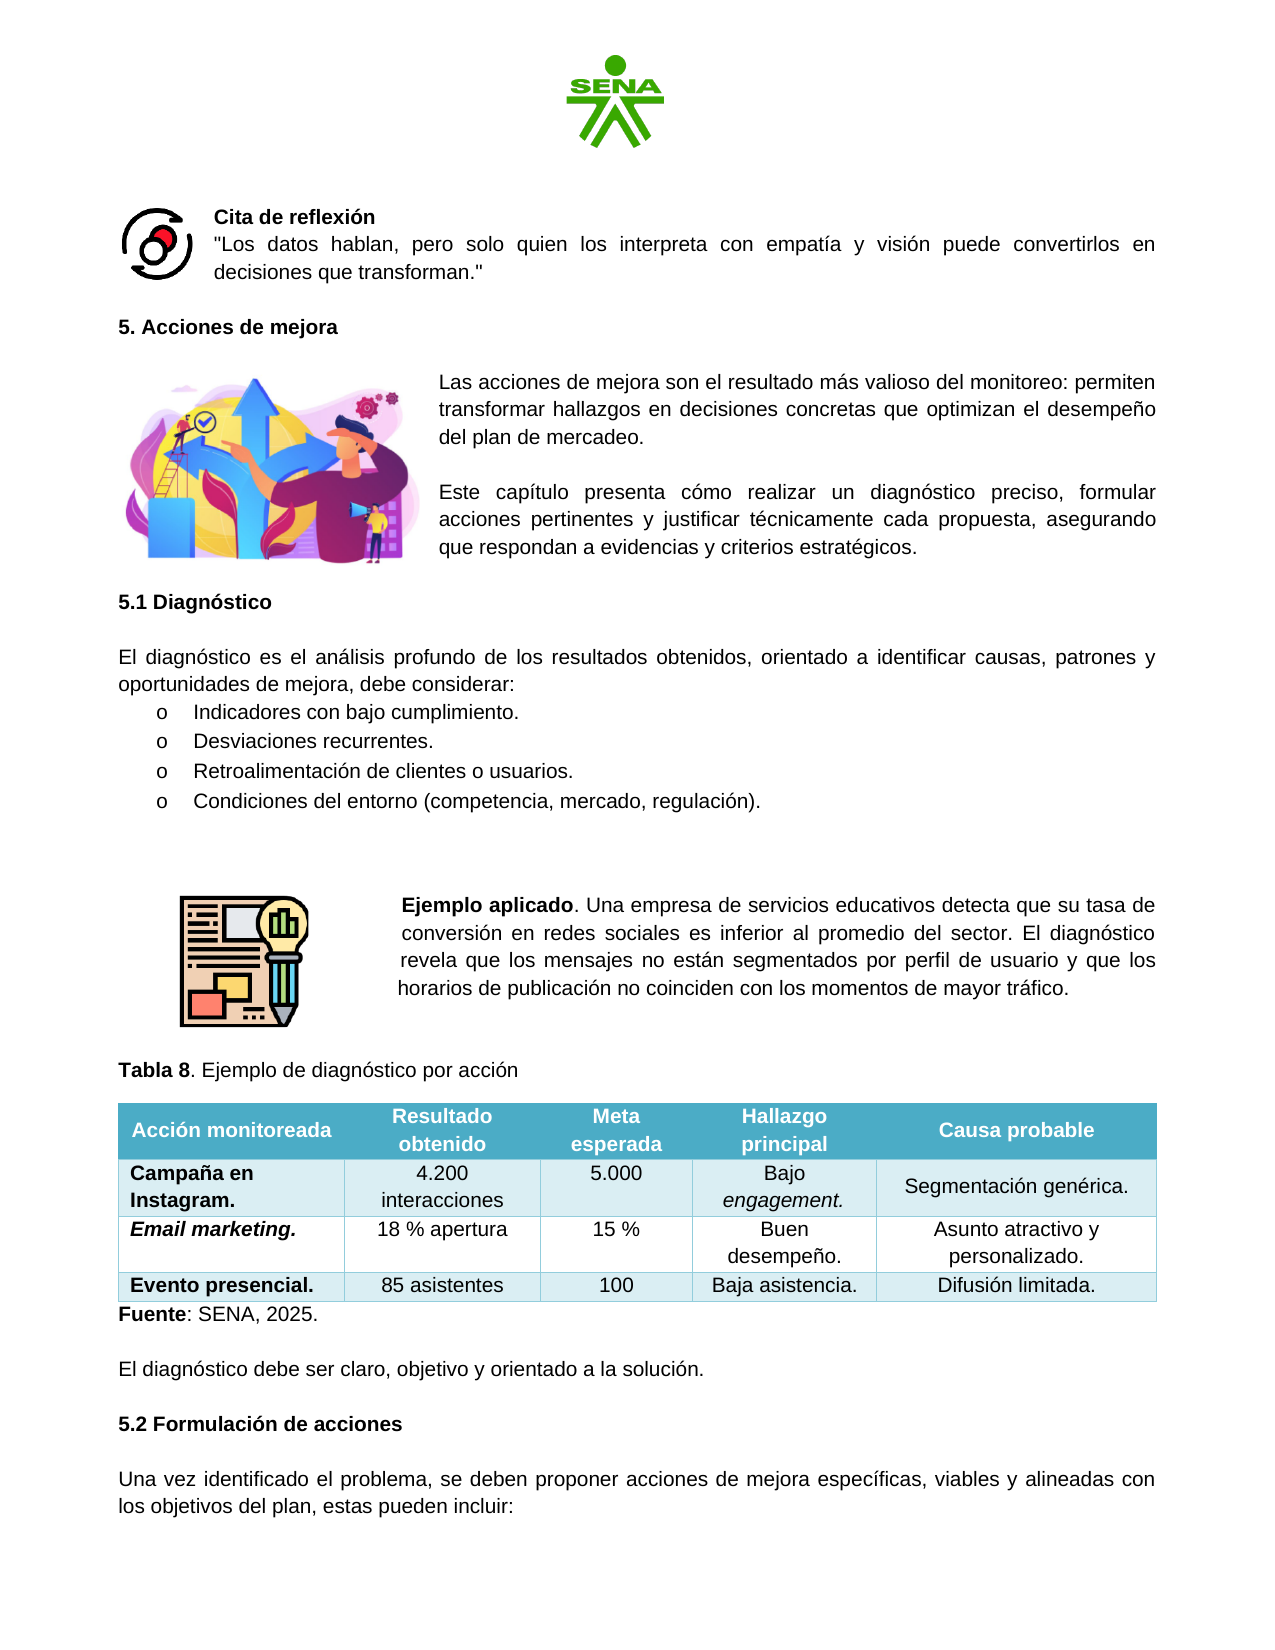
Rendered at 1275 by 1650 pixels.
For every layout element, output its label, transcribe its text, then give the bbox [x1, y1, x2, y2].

table_cell 4.200 interacciones [345, 1160, 540, 1216]
table_cell Buen desempeño. [693, 1217, 876, 1272]
table_header Hallazgo principal [693, 1104, 876, 1159]
text Este capítulo presenta cómo realizar un diagnóstico preciso, formular acciones pertinentes y justificar técnicamente cada propuesta, asegurando que respondan a evidencias y criterios estratégicos. [420, 480, 1157, 559]
picture [566, 55, 664, 148]
table_cell Bajo engagement. [693, 1160, 876, 1216]
table_cell Segmentación genérica. [877, 1160, 1156, 1216]
table_header Resultado obtenido [345, 1104, 540, 1159]
text 5.1 Diagnóstico [118, 590, 1157, 614]
text 5.2 Formulación de acciones [118, 1412, 1157, 1436]
table_cell 5.000 [541, 1160, 692, 1216]
table_cell 18 % apertura [345, 1217, 540, 1272]
table_cell 15 % [541, 1217, 692, 1272]
text El diagnóstico es el análisis profundo de los resultados obtenidos, orientado a identificar causas, patrones y oportunidades de mejora, debe considerar: [118, 645, 1157, 696]
text Una vez identificado el problema, se deben proponer acciones de mejora específicas, viables y alineadas con los objetivos del plan, estas pueden incluir: [118, 1467, 1157, 1518]
list Condiciones del entorno (competencia, mercado, regulación). [156, 789, 1157, 814]
text Cita de reflexión [195, 205, 1157, 229]
table_header Acción monitoreada [119, 1104, 344, 1159]
table_cell Baja asistencia. [693, 1273, 876, 1301]
table_cell Difusión limitada. [877, 1273, 1156, 1301]
picture [118, 205, 195, 281]
table_cell 85 asistentes [345, 1273, 540, 1301]
text Fuente: SENA, 2025. [118, 1302, 1157, 1326]
text Las acciones de mejora son el resultado más valioso del monitoreo: permiten transformar hallazgos en decisiones concretas que optimizan el desempeño del plan de mercadeo. [420, 370, 1157, 449]
table_cell Evento presencial. [119, 1273, 344, 1301]
picture [117, 370, 420, 568]
text Ejemplo aplicado. Una empresa de servicios educativos detecta que su tasa de conversión en redes sociales es inferior al promedio del sector. El diagnóstico revela que los mensajes no están segmentados por perfil de usuario y que los horarios de publicación no coinciden con los momentos de mayor tráfico. [192, 893, 1157, 999]
list Desviaciones recurrentes. [156, 729, 1157, 755]
text 5. Acciones de mejora [118, 315, 1157, 339]
picture [177, 894, 309, 1026]
table_cell 100 [541, 1273, 692, 1301]
table_cell Email marketing. [119, 1217, 344, 1272]
text "Los datos hablan, pero solo quien los interpreta con empatía y visión puede convertirlos en decisiones que transforman." [118, 232, 1157, 284]
table_cell Campaña en Instagram. [119, 1160, 344, 1216]
table_cell Asunto atractivo y personalizado. [877, 1217, 1156, 1272]
list Indicadores con bajo cumplimiento. [156, 700, 1157, 726]
text Tabla 8. Ejemplo de diagnóstico por acción [118, 1058, 1157, 1082]
table_header Meta esperada [541, 1104, 692, 1159]
text El diagnóstico debe ser claro, objetivo y orientado a la solución. [118, 1357, 1157, 1381]
list Retroalimentación de clientes o usuarios. [156, 759, 1157, 785]
table_header Causa probable [877, 1104, 1156, 1159]
